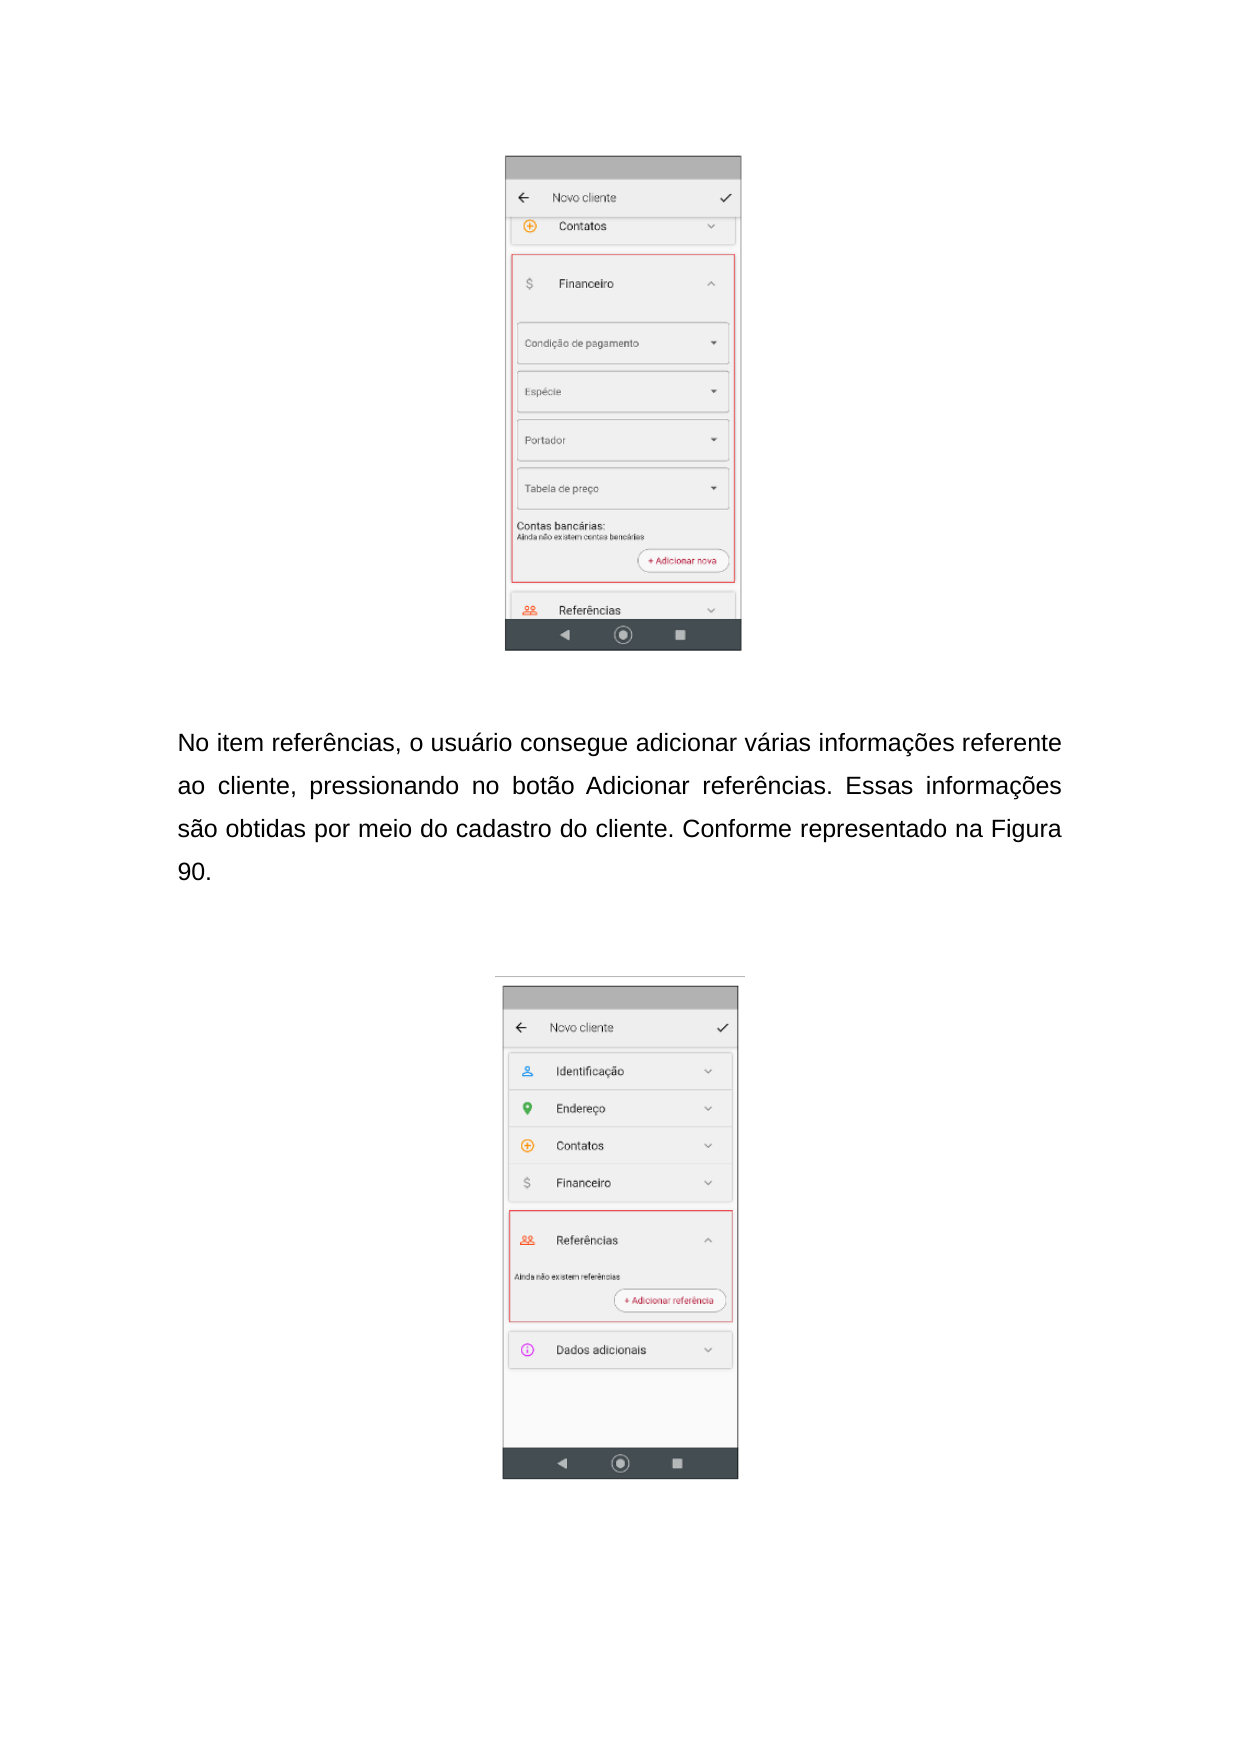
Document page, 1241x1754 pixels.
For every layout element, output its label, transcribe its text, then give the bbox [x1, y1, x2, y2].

text No item referências, o usuário consegue adicionar várias informações referente ao cliente, pressionando no botão Adicionar referências. Essas informações são obtidas por meio do cadastro do cliente. Conforme representado na Figura 90. [177, 728, 1063, 886]
picture [493, 147, 747, 654]
picture [495, 976, 745, 1489]
